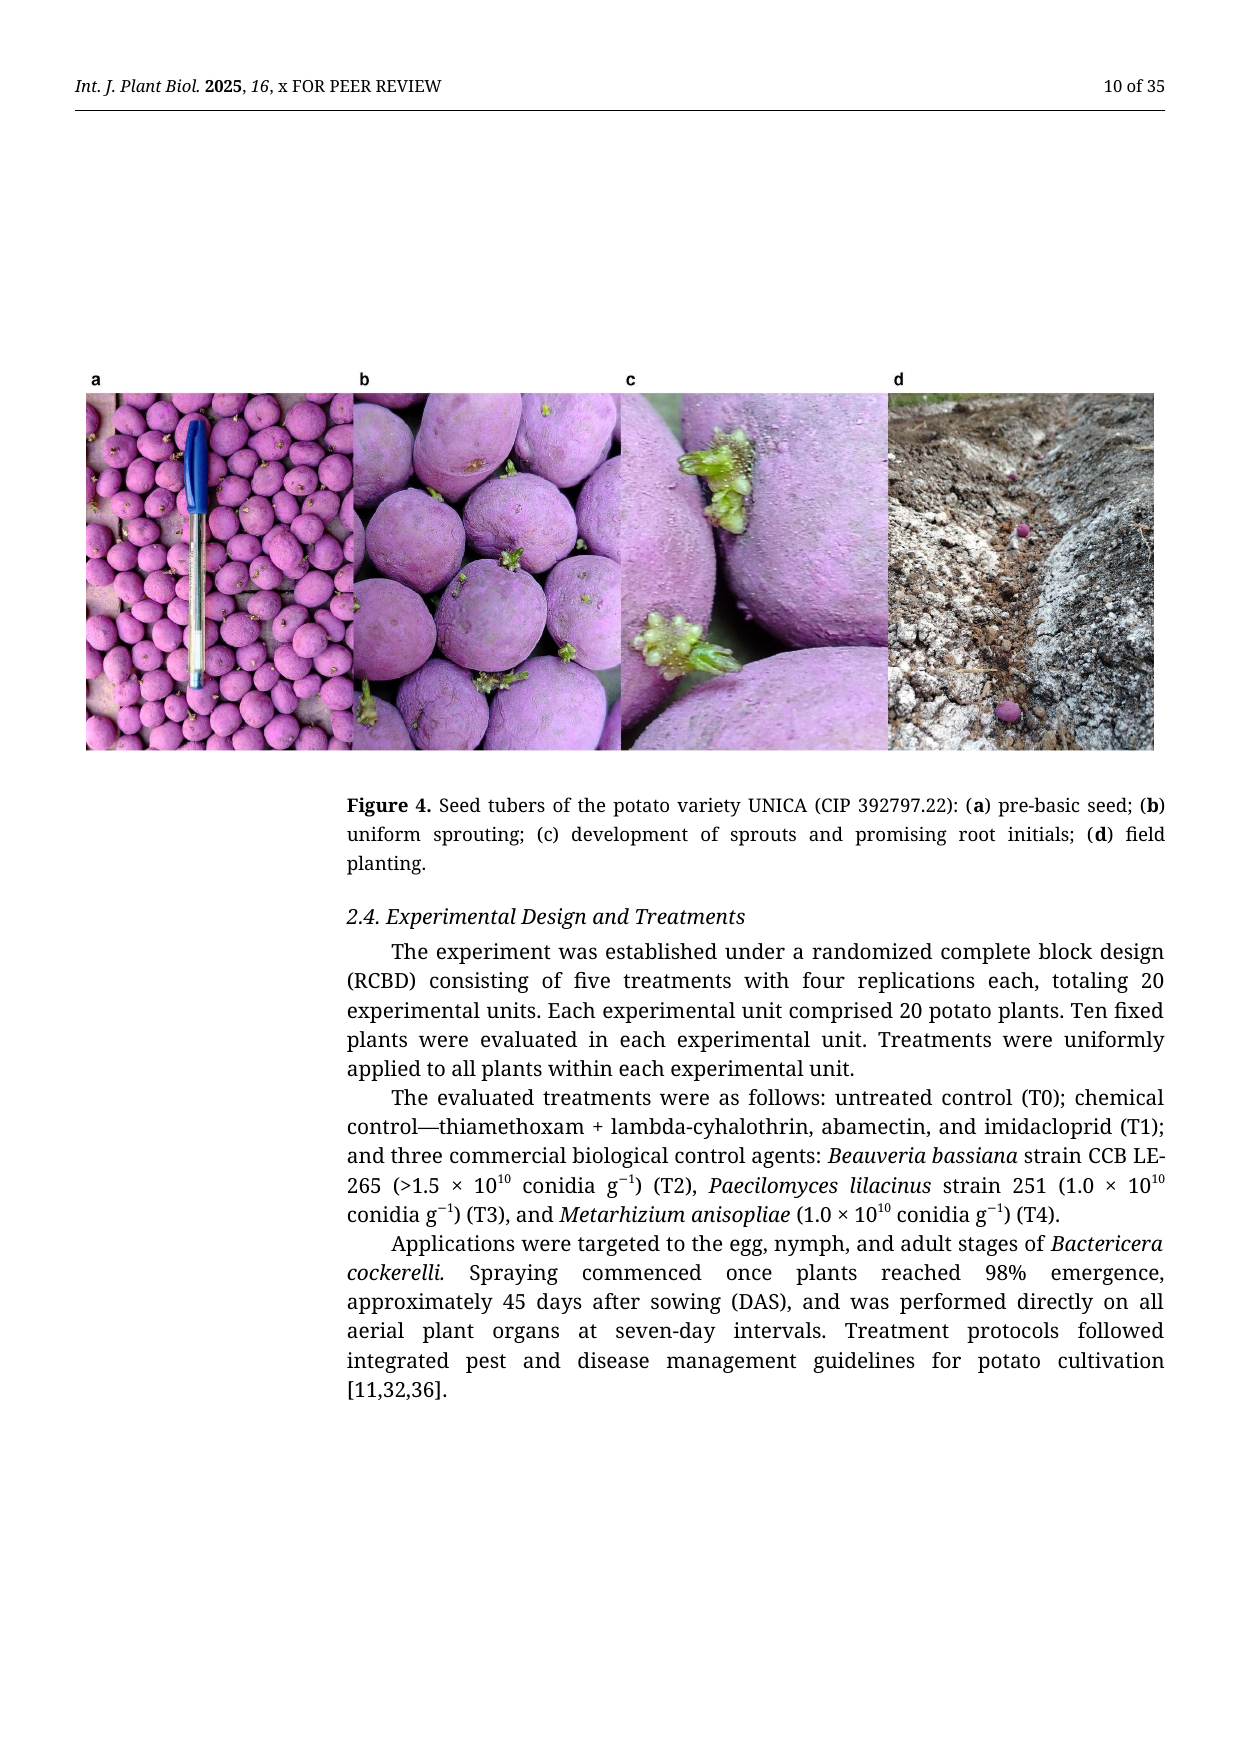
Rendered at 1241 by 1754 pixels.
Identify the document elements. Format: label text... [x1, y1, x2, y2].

picture [86, 367, 1154, 777]
text The evaluated treatments were as follows: untreated control (T0); chemical control—thiamethoxam + lambda-cyhalothrin, abamectin, and imidacloprid (T1); and three commercial biological control agents: Beauveria bassiana strain CCB LE-265 (>1.5 × 1010 conidia g−1) (T2), Paecilomyces lilacinus strain 251 (1.0 × 1010 conidia g−1) (T3), and Metarhizium anisopliae (1.0 × 1010 conidia g−1) (T4). [347, 1082, 1165, 1228]
text Figure 4. Seed tubers of the potato variety UNICA (CIP 392797.22): (a) pre-basic seed; (b) uniform sprouting; (c) development of sprouts and promising root initials; (d) field planting. [347, 789, 1165, 876]
text Applications were targeted to the egg, nymph, and adult stages of Bactericera cockerelli. Spraying commenced once plants reached 98% emergence, approximately 45 days after sowing (DAS), and was performed directly on all aerial plant organs at seven-day intervals. Treatment protocols followed integrated pest and disease management guidelines for potato cultivation [11,32,36]. [347, 1228, 1165, 1403]
text 2.4. Experimental Design and Treatments [347, 901, 1165, 930]
text The experiment was established under a randomized complete block design (RCBD) consisting of five treatments with four replications each, totaling 20 experimental units. Each experimental unit comprised 20 potato plants. Ten fixed plants were evaluated in each experimental unit. Treatments were uniformly applied to all plants within each experimental unit. [347, 937, 1165, 1082]
